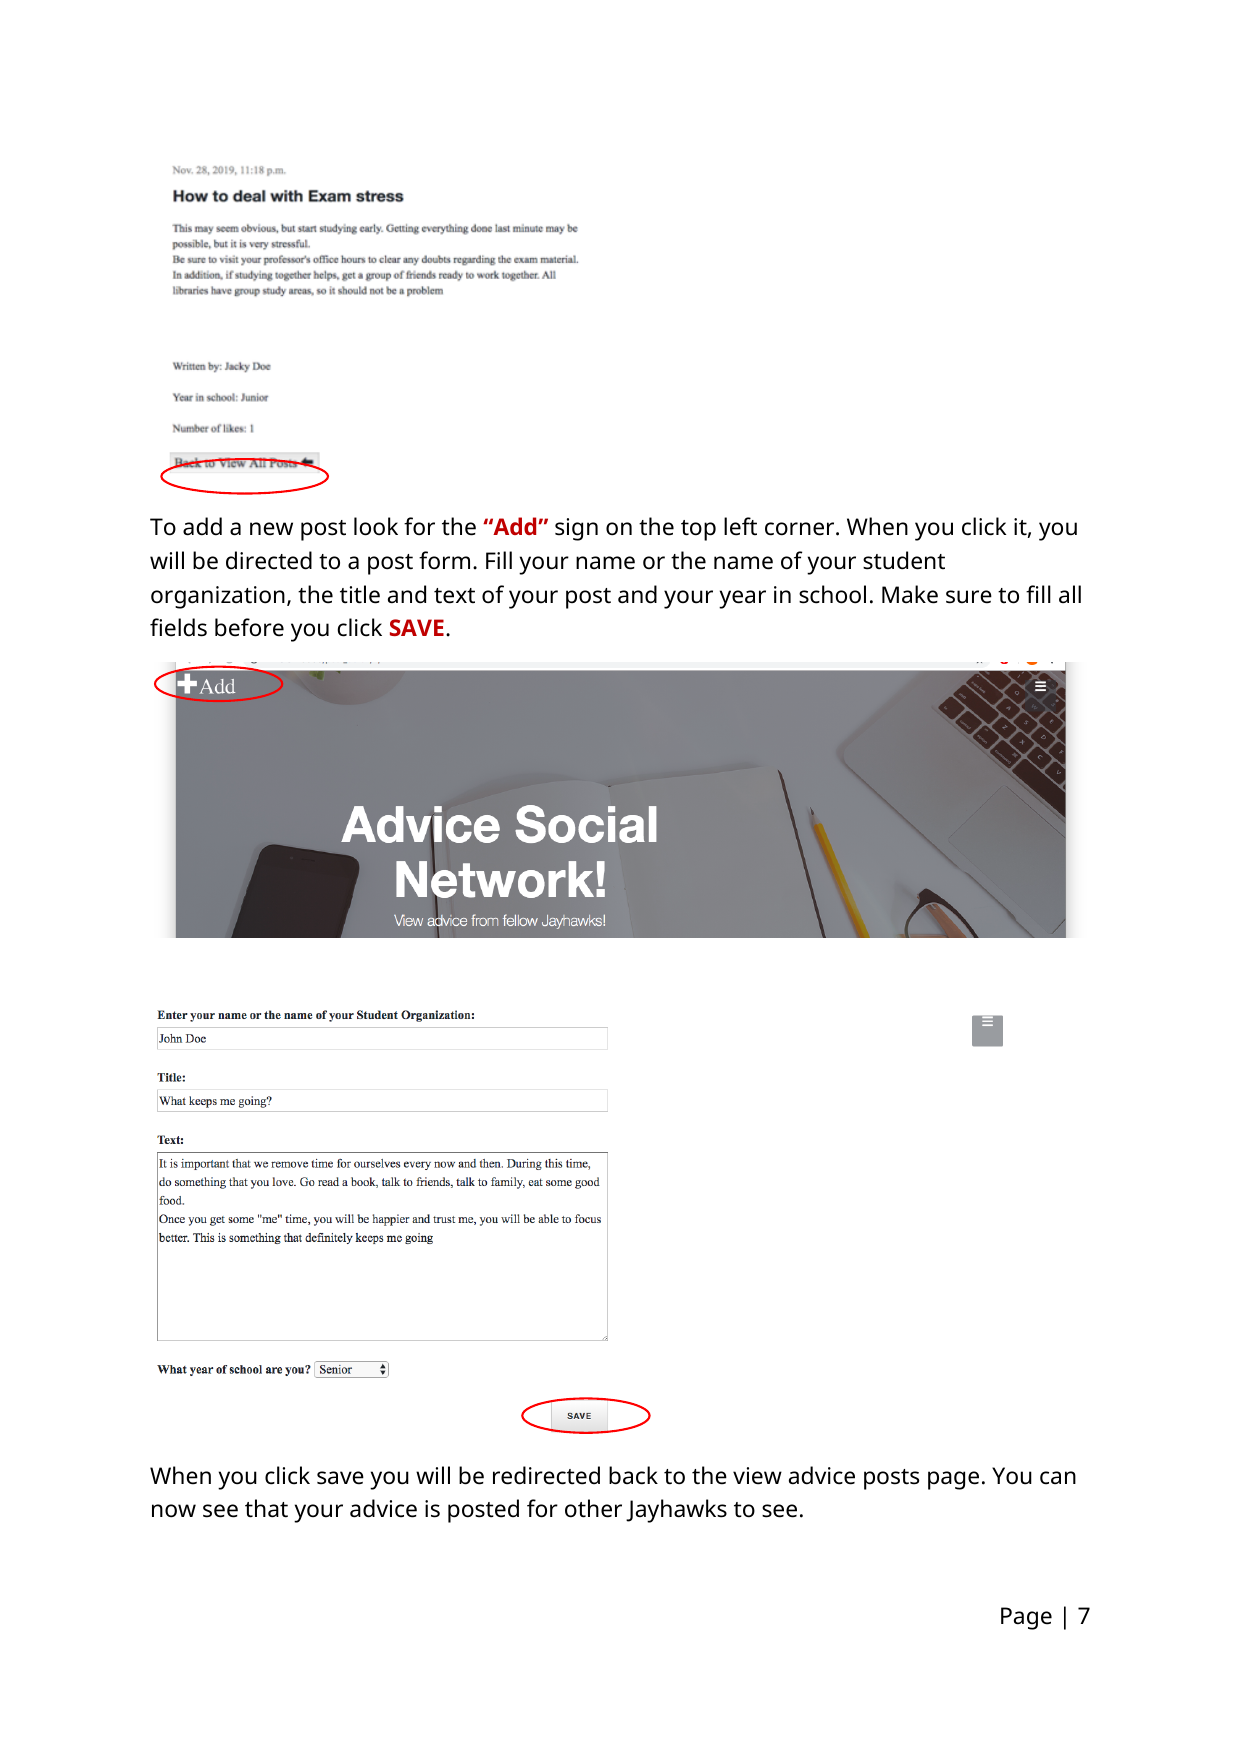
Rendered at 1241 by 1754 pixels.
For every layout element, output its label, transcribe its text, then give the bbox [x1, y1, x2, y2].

picture [163, 461, 326, 492]
text To add a new post look for the “Add” sign on the top left corner. When you click it, you will be directed to a post form. Fill your name or the name of your student organization, the title and text of your post and your year in school. Make sure to fill all fields before you click SAVE. [150, 511, 1090, 644]
text When you click save you will be redirected back to the view advice posts page. You can now see that your advice is posted for other Jayhawks to see. [150, 1459, 1090, 1524]
picture [150, 662, 1091, 938]
picture [150, 150, 637, 492]
picture [150, 1007, 1007, 1441]
